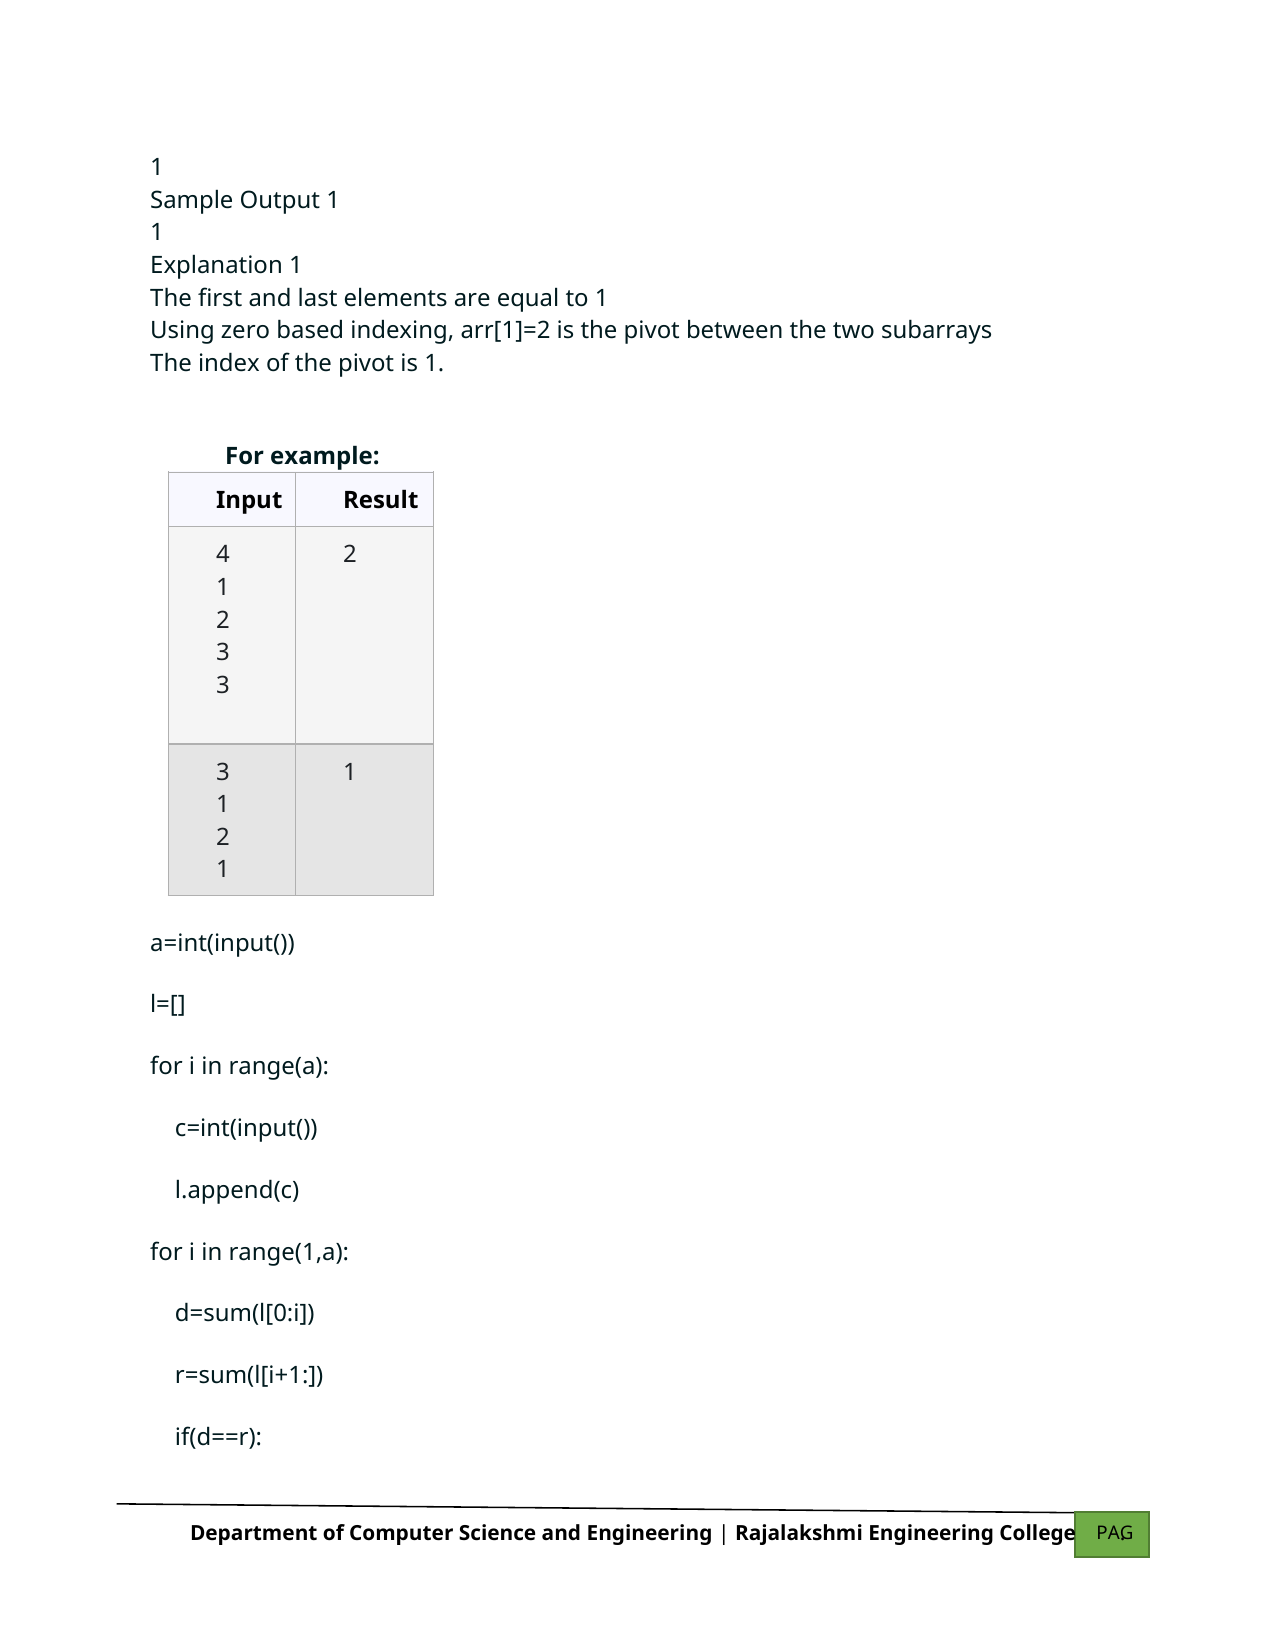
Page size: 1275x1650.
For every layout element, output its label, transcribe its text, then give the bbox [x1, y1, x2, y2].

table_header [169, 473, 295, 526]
text For example: [225, 439, 1125, 471]
text 1 [150, 215, 1125, 248]
text a=int(input()) [150, 926, 1125, 958]
text l.append(c) [150, 1173, 1125, 1205]
text The index of the pivot is 1. [150, 346, 1125, 378]
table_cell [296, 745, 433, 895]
text 1 [150, 150, 1125, 183]
text Using zero based indexing, arr[1]=2 is the pivot between the two subarrays [150, 313, 1125, 346]
text d=sum(l[0:i]) [150, 1296, 1125, 1329]
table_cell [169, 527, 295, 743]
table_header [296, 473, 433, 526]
text for i in range(1,a): [150, 1234, 1125, 1267]
text Sample Output 1 [150, 183, 1125, 215]
text The first and last elements are equal to 1 [150, 280, 1125, 313]
text l=[] [150, 987, 1125, 1020]
text for i in range(a): [150, 1049, 1125, 1082]
text Explanation 1 [150, 248, 1125, 280]
text c=int(input()) [150, 1111, 1125, 1143]
text if(d==r): [150, 1420, 1125, 1452]
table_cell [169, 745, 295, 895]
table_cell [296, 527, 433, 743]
text r=sum(l[i+1:]) [150, 1358, 1125, 1391]
